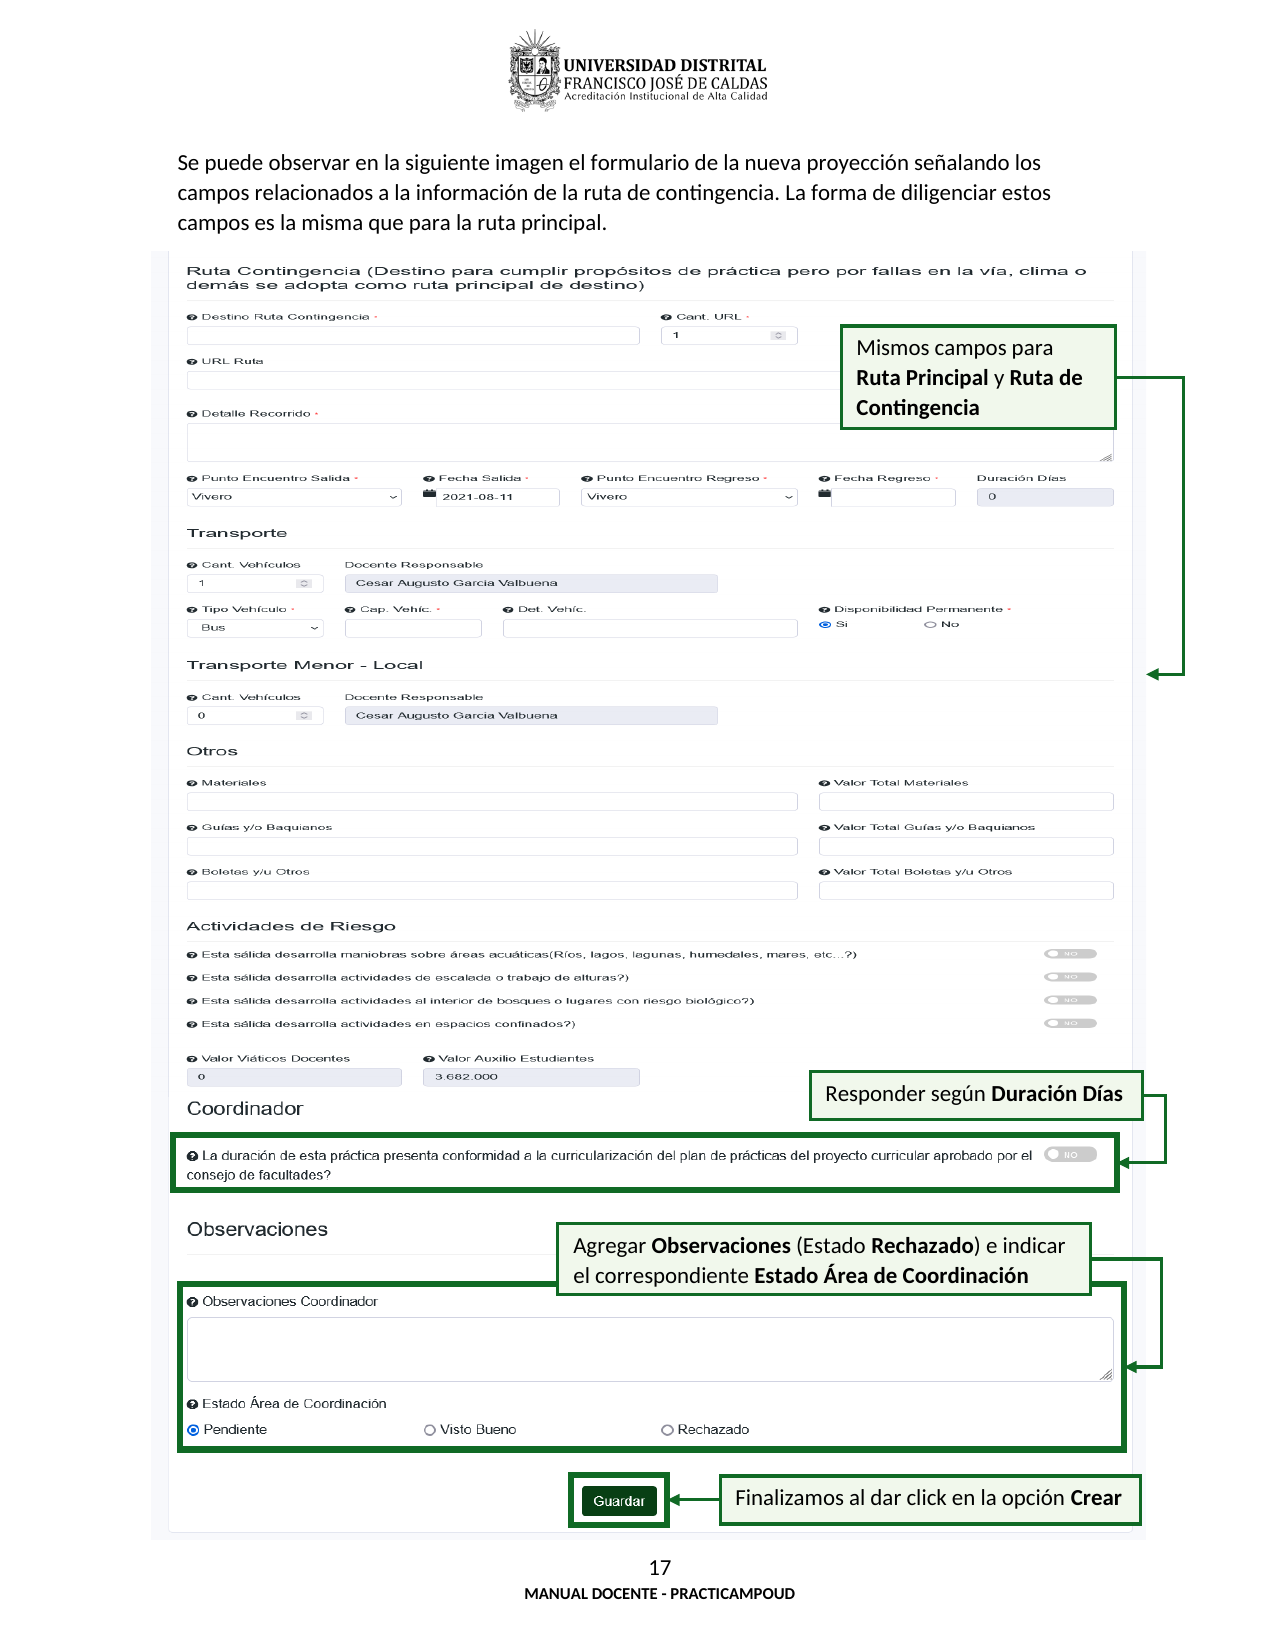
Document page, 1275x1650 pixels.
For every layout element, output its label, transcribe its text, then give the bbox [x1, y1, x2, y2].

picture [176, 1138, 1114, 1187]
picture [183, 1287, 1121, 1446]
picture [151, 251, 1147, 1540]
picture [507, 29, 768, 112]
picture [1092, 1261, 1146, 1365]
text Se puede observar en la siguiente imagen el formulario de la nueva proyección señalando los campos relacionados a la información de la ruta de contingencia. La forma de diligenciar estos campos es la misma que para la ruta principal. [177, 148, 1098, 236]
